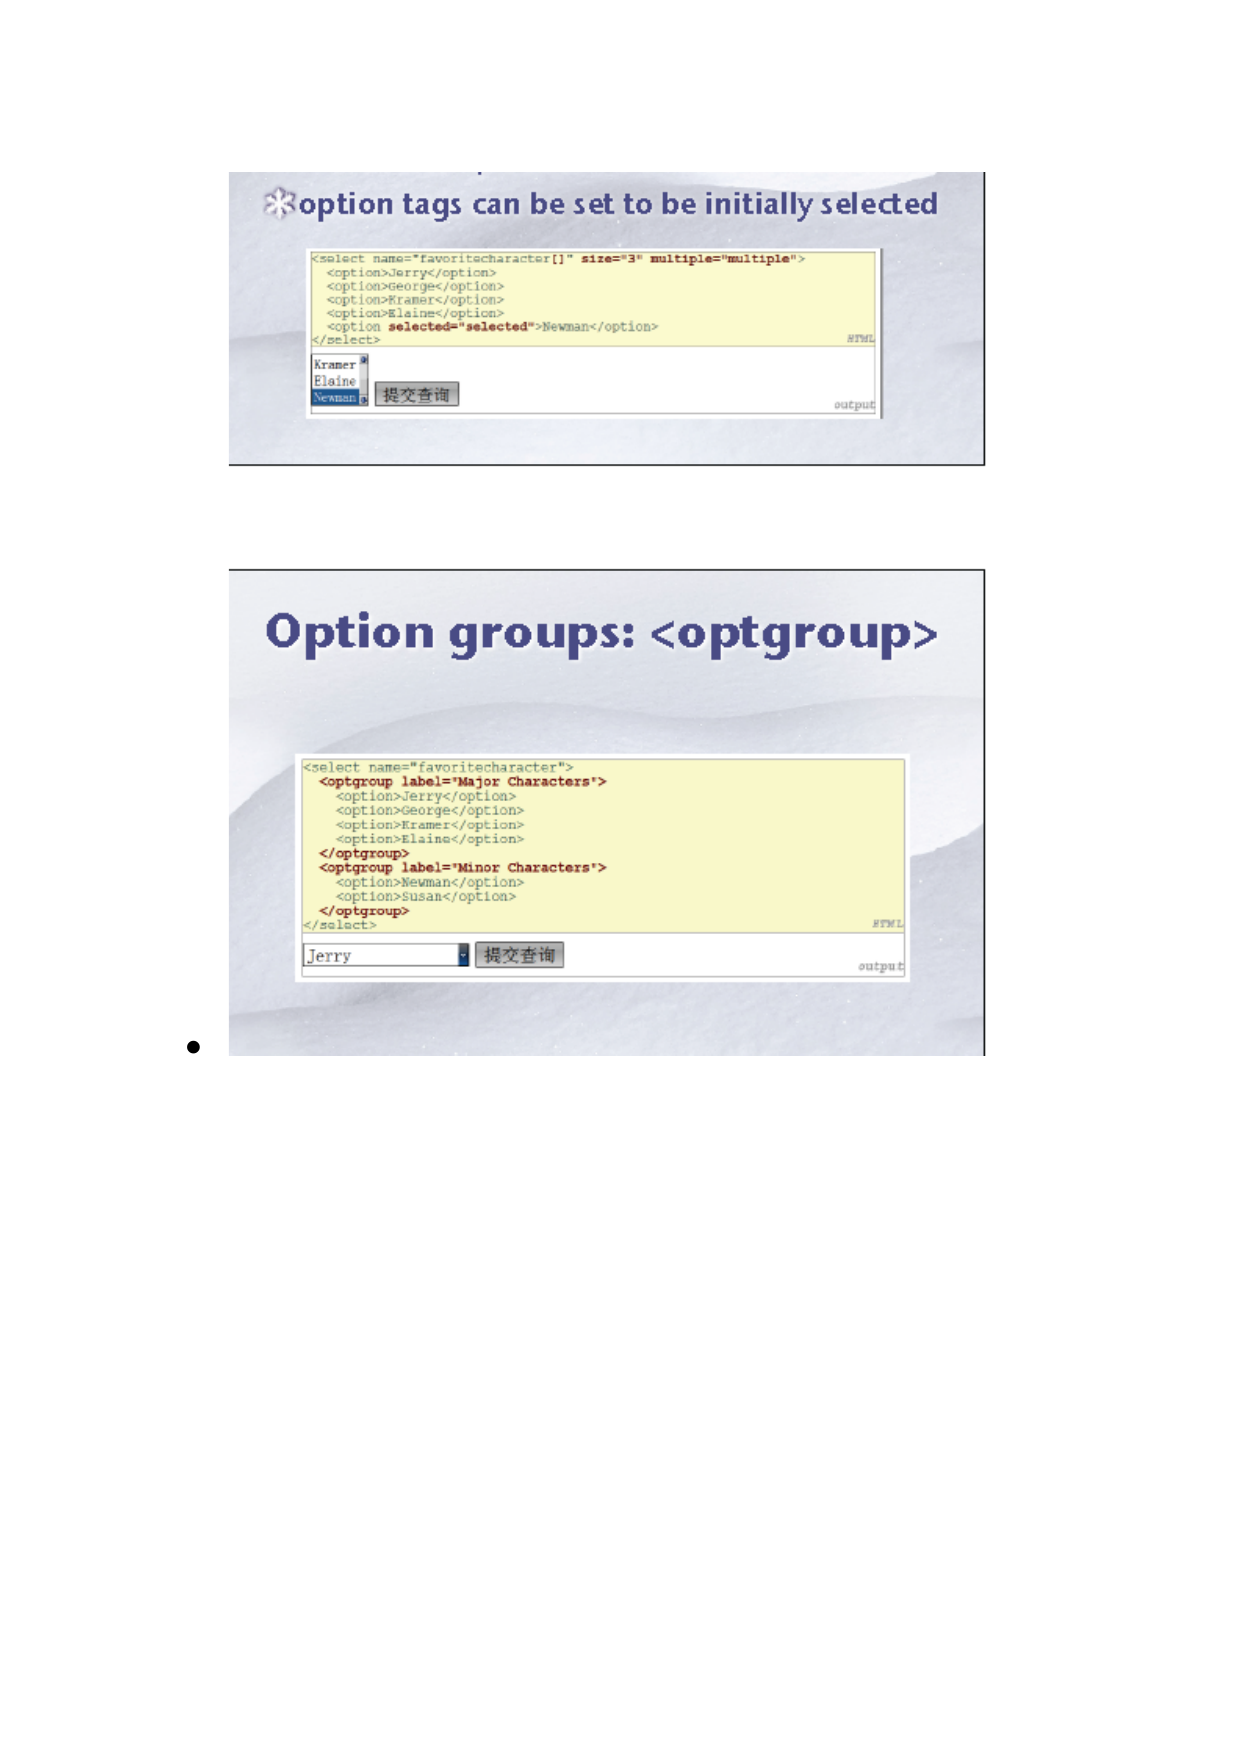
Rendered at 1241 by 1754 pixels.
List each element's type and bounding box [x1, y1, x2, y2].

picture [228, 172, 987, 1056]
